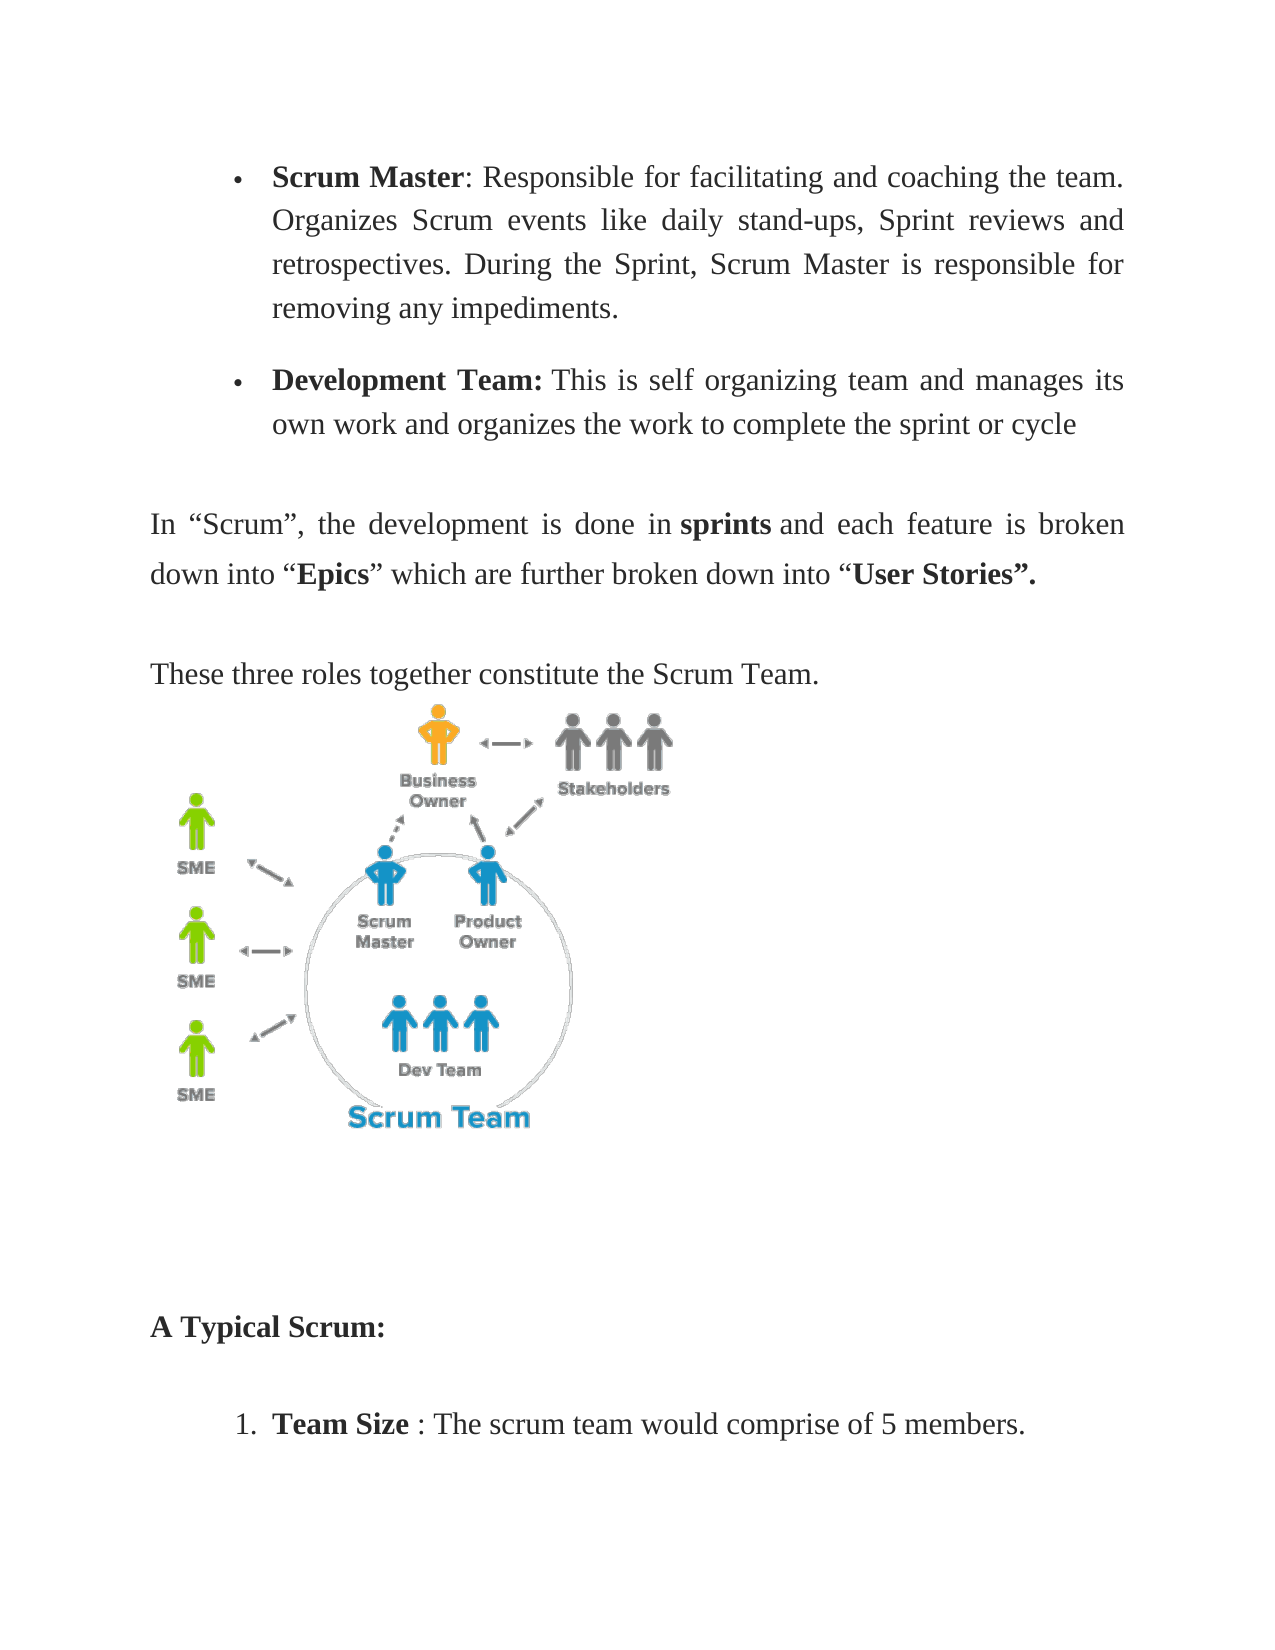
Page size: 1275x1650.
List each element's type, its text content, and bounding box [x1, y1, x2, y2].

picture [150, 691, 694, 1144]
list Scrum Master: Responsible for facilitating and coaching the team. Organizes Scrum events like daily stand-ups, Sprint reviews and retrospectives. During the Sprint, Scrum Master is responsible for removing any impediments. [234, 150, 1125, 325]
text A Typical Scrum: [150, 1294, 1125, 1344]
list Team Size : The scrum team would comprise of 5 members. [234, 1397, 1125, 1441]
list Development Team: This is self organizing team and manages its own work and organizes the work to complete the sprint or cycle [234, 353, 1125, 441]
text In “Scrum”, the development is done in sprints and each feature is broken down into “Epics” which are further broken down into “User Stories”. [150, 491, 1125, 591]
text These three roles together constitute the Scrum Team. [150, 641, 1125, 691]
